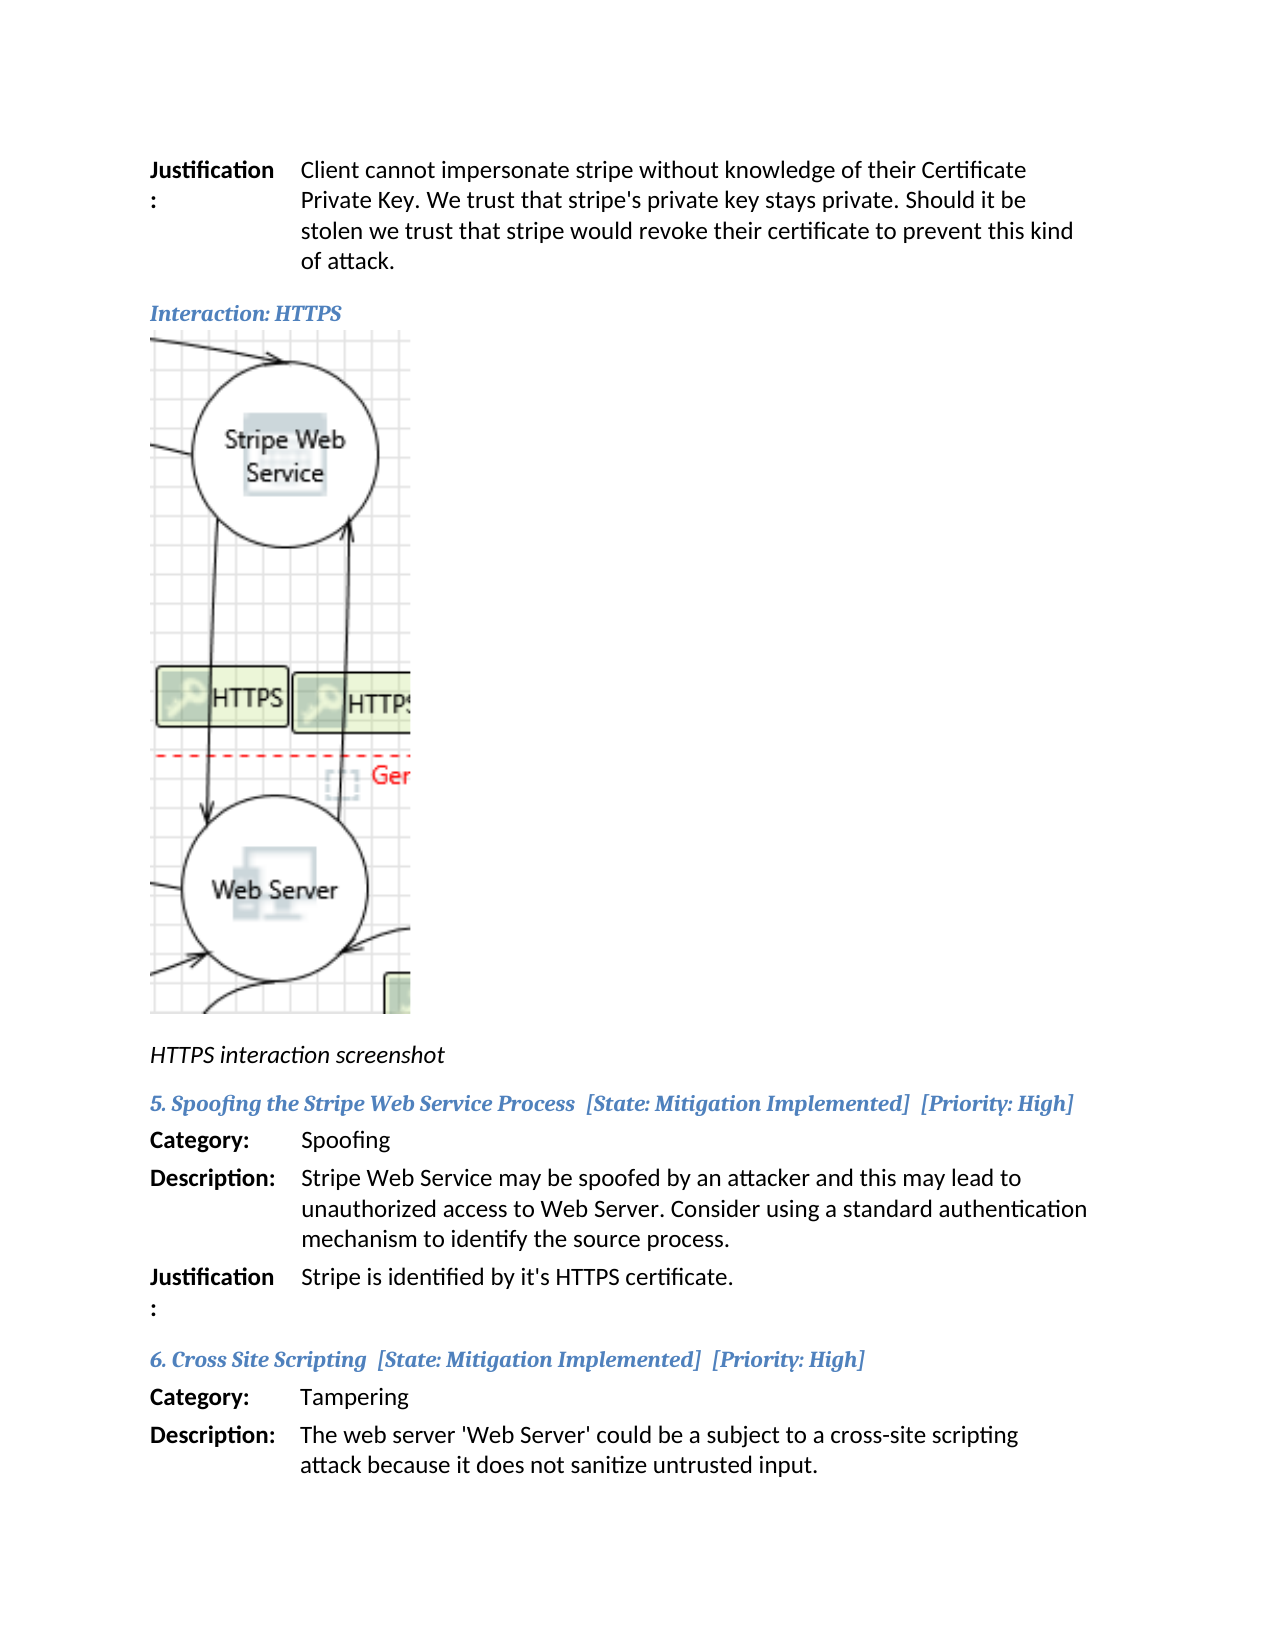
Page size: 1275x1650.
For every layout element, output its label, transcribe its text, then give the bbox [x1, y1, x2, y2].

table_cell Description: [139, 1415, 288, 1484]
subtitle 5. Spoofing the Stripe Web Service Process [State: Mitigation Implemented] [Priority: High] [150, 1090, 1125, 1117]
table_header Category: [139, 1121, 290, 1158]
table_header Tampering [289, 1377, 1094, 1415]
table_cell Justification: [139, 150, 289, 279]
table_header Spoofing [290, 1121, 1104, 1158]
table_cell Client cannot impersonate stripe without knowledge of their Certificate Private Key. We trust that stripe's private key stays private. Should it be stolen we trust that stripe would revoke their certificate to prevent this kind of attack. [289, 150, 1104, 279]
table_cell Description: [139, 1159, 290, 1258]
table_cell The web server 'Web Server' could be a subject to a cross-site scripting attack because it does not sanitize untrusted input. [289, 1415, 1094, 1484]
text HTTPS interaction screenshot [150, 1039, 1125, 1069]
table_cell Justification: [139, 1258, 290, 1326]
table_cell Stripe is identified by it's HTTPS certificate. [290, 1258, 1104, 1326]
subtitle 6. Cross Site Scripting [State: Mitigation Implemented] [Priority: High] [150, 1347, 1125, 1373]
table_header Category: [139, 1377, 288, 1415]
subtitle Interaction: HTTPS [150, 300, 1125, 327]
table_cell Stripe Web Service may be spoofed by an attacker and this may lead to unauthorized access to Web Server. Consider using a standard authentication mechanism to identify the source process. [290, 1159, 1104, 1258]
picture [150, 330, 411, 1014]
